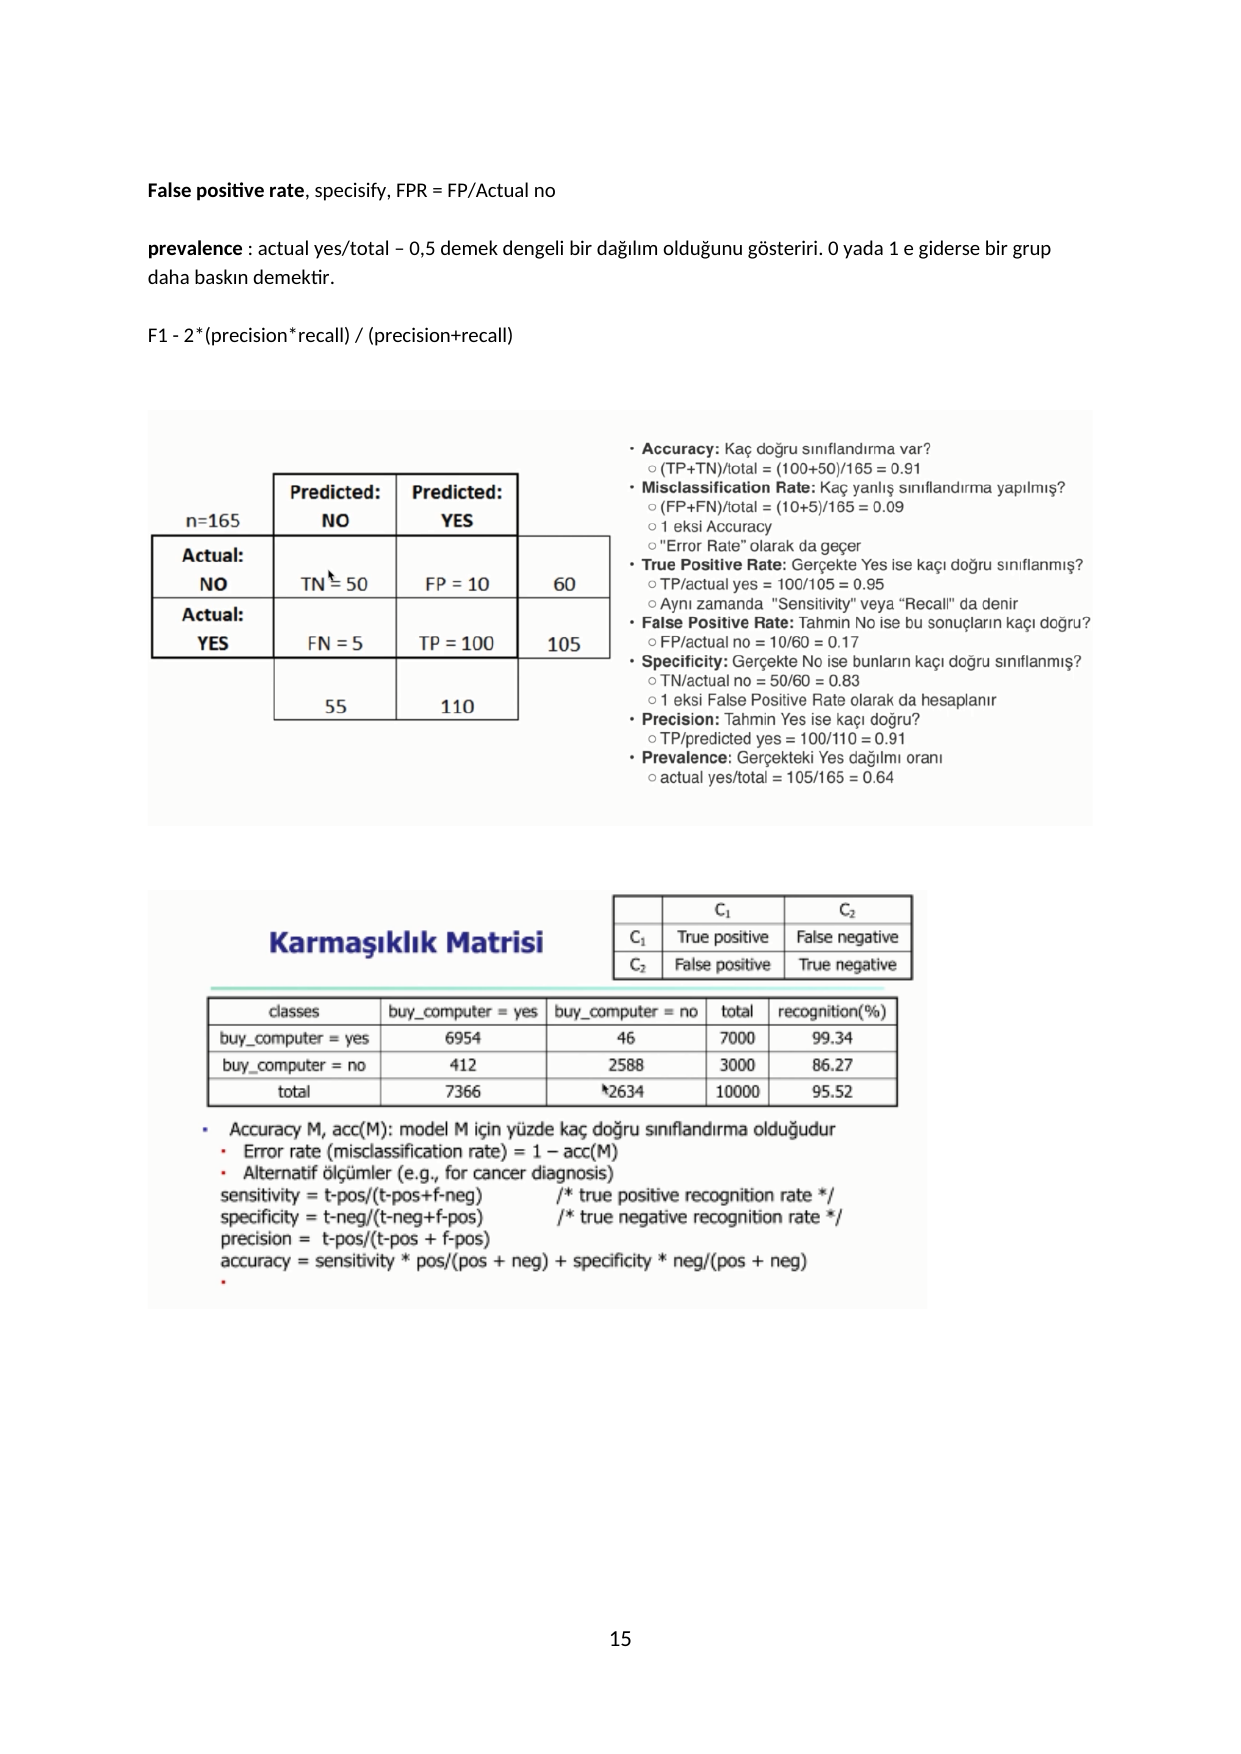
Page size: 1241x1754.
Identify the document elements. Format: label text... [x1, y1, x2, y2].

picture [147, 890, 928, 1309]
text prevalence : actual yes/total – 0,5 demek dengeli bir dağılım olduğunu gösteriri. 0 yada 1 e giderse bir grup daha baskın demektir. [148, 235, 1093, 290]
text False positive rate, specisify, FPR = FP/Actual no [148, 177, 1093, 202]
picture [147, 410, 1093, 826]
text F1 - 2*(precision*recall) / (precision+recall) [148, 323, 1093, 348]
